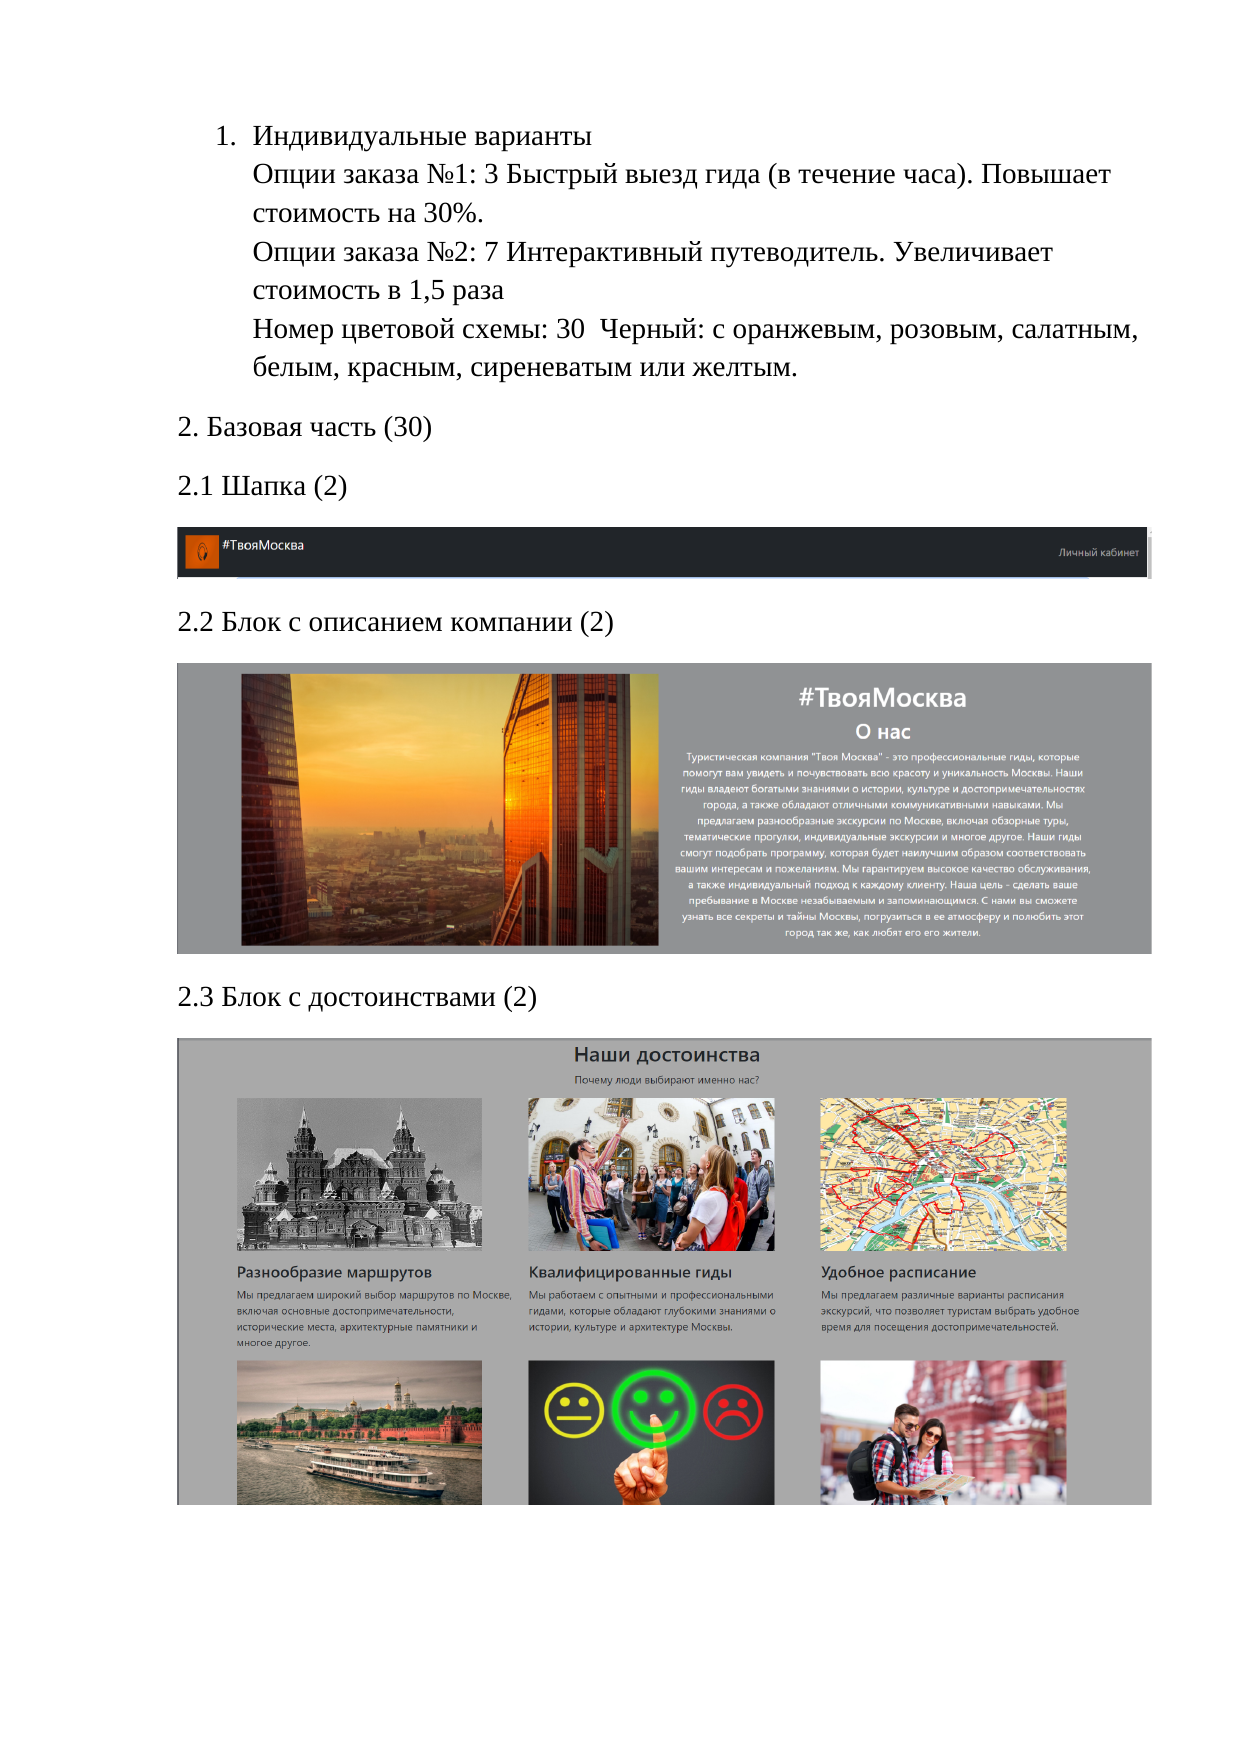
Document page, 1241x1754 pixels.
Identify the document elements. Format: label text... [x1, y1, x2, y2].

list Индивидуальные варианты [215, 118, 1152, 152]
text 2. Базовая часть (30) [177, 409, 1152, 442]
picture [177, 663, 1152, 954]
picture [177, 527, 1152, 579]
text 2.2 Блок с описанием компании (2) [177, 604, 1152, 638]
list Опции заказа №1: 3 Быстрый выезд гида (в течение часа). Повышает стоимость на 30%. [252, 157, 1152, 229]
text 2.1 Шапка (2) [177, 468, 1152, 502]
picture [177, 1038, 1152, 1505]
text 2.3 Блок с достоинствами (2) [177, 979, 1152, 1012]
list Опции заказа №2: 7 Интерактивный путеводитель. Увеличивает стоимость в 1,5 раза [252, 234, 1152, 306]
list Номер цветовой схемы: 30 Черный: с оранжевым, розовым, салатным, белым, красным, сиреневатым или желтым. [252, 311, 1152, 383]
